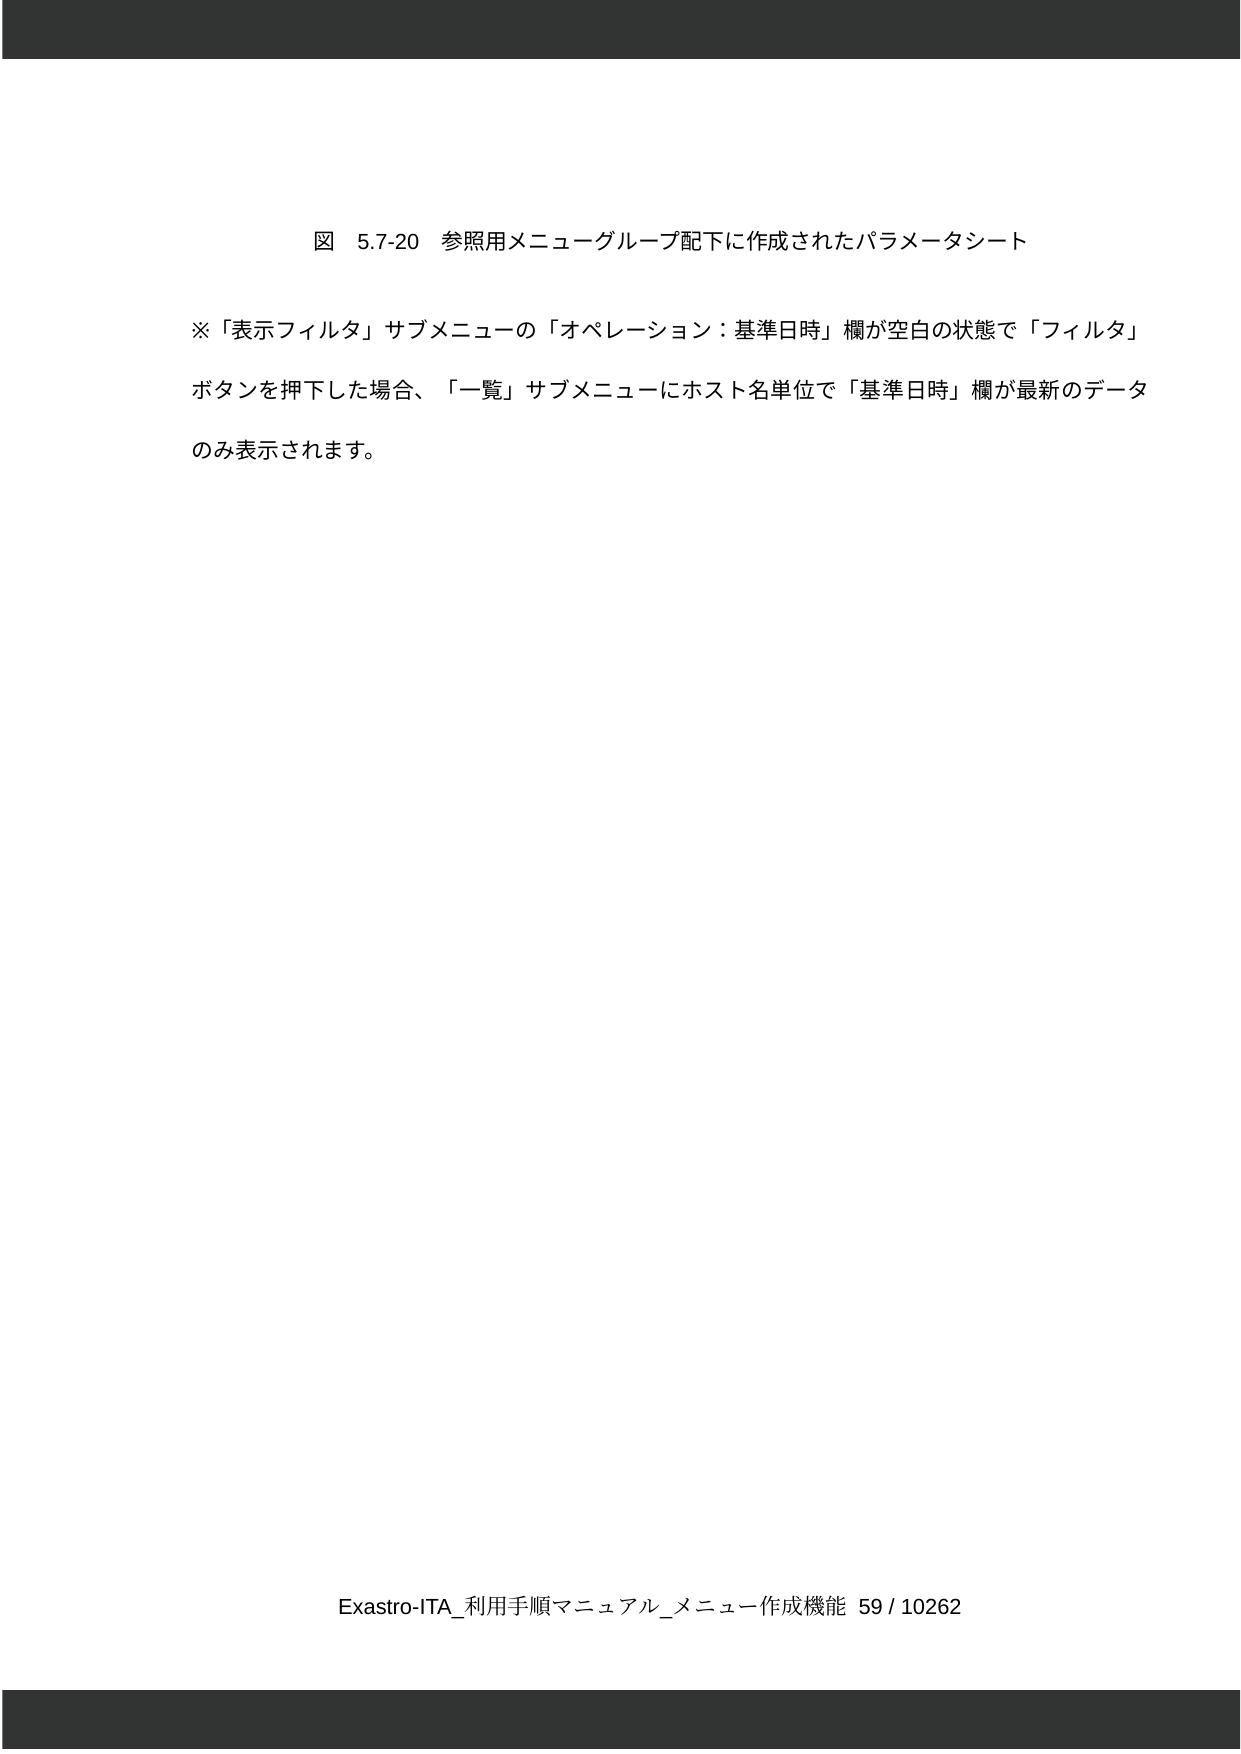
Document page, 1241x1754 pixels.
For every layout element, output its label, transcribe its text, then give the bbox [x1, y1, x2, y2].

picture [2, 0, 1241, 59]
text ※「表示フィルタ」サブメニューの「オペレーション：基準日時」欄が空白の状態で「フィルタ」ボタンを押下した場合、「一覧」サブメニューにホスト名単位で「基準日時」欄が最新のデータのみ表示されます。 [191, 299, 1152, 478]
text 図 5.7-20 参照用メニューグループ配下に作成されたパラメータシート [191, 210, 1152, 270]
picture [2, 1690, 1241, 1749]
